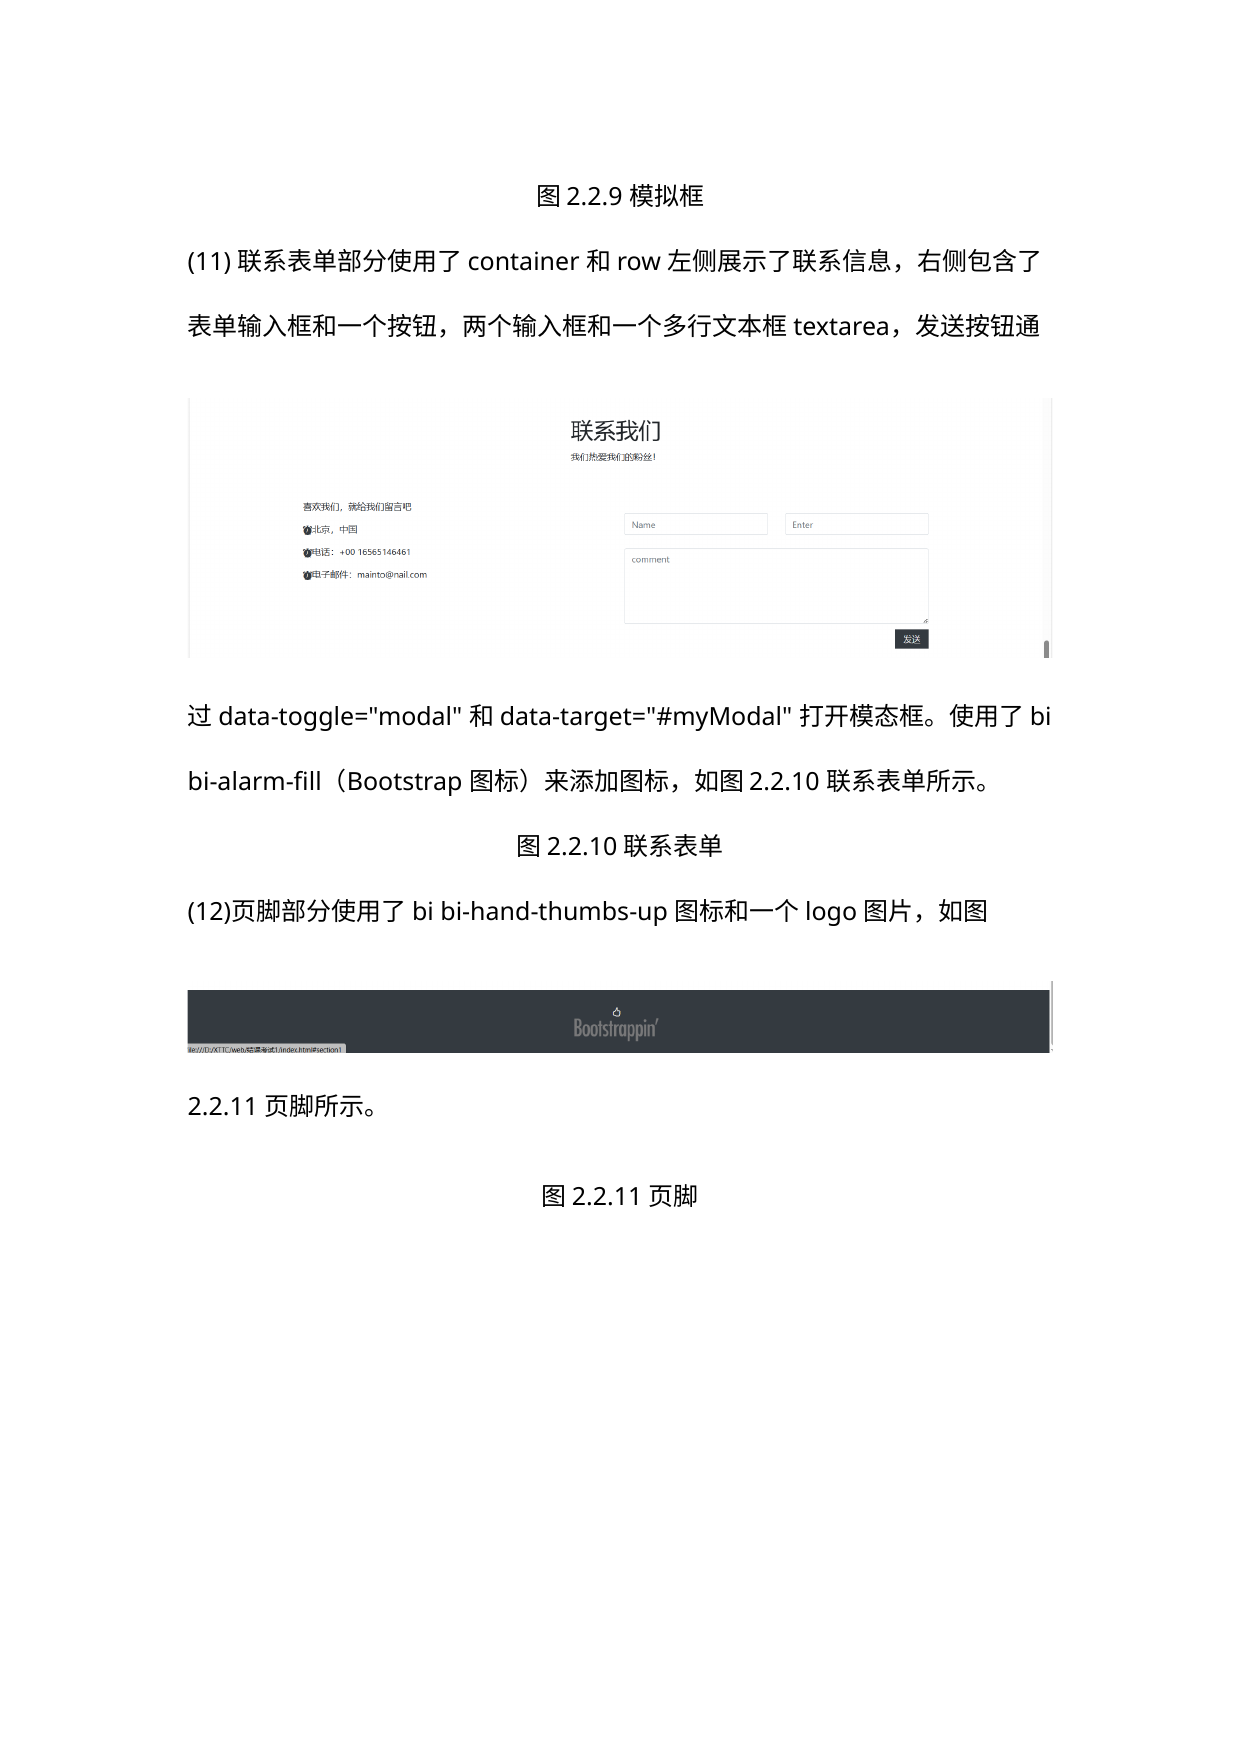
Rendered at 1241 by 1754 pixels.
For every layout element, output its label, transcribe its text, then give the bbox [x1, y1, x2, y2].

text (12)页脚部分使用了 bi bi-hand-thumbs-up 图标和一个 logo 图片，如图2.2.11 页脚所示。 [187, 1053, 1053, 1137]
text 图2.2.9 模拟框 [187, 162, 1053, 227]
picture [187, 981, 1053, 1053]
text 图2.2.11 页脚 [187, 1162, 1053, 1227]
text (12)页脚部分使用了 bi bi-hand-thumbs-up 图标和一个 logo 图片，如图2.2.11 页脚所示。 [187, 877, 1053, 981]
text 图2.2.10 联系表单 [187, 812, 1053, 877]
text (11) 联系表单部分使用了 container 和 row 左侧展示了联系信息，右侧包含了表单输入框和一个按钮，两个输入框和一个多行文本框 textarea，发送按钮通过 data-toggle="modal" 和 data-target="#myModal" 打开模态框。使用了 bi bi-alarm-fill（Bootstrap 图标）来添加图标，如图2.2.10 联系表单所示。 [187, 227, 1053, 398]
text (11) 联系表单部分使用了 container 和 row 左侧展示了联系信息，右侧包含了表单输入框和一个按钮，两个输入框和一个多行文本框 textarea，发送按钮通过 data-toggle="modal" 和 data-target="#myModal" 打开模态框。使用了 bi bi-alarm-fill（Bootstrap 图标）来添加图标，如图2.2.10 联系表单所示。 [187, 658, 1053, 812]
picture [187, 398, 1053, 658]
